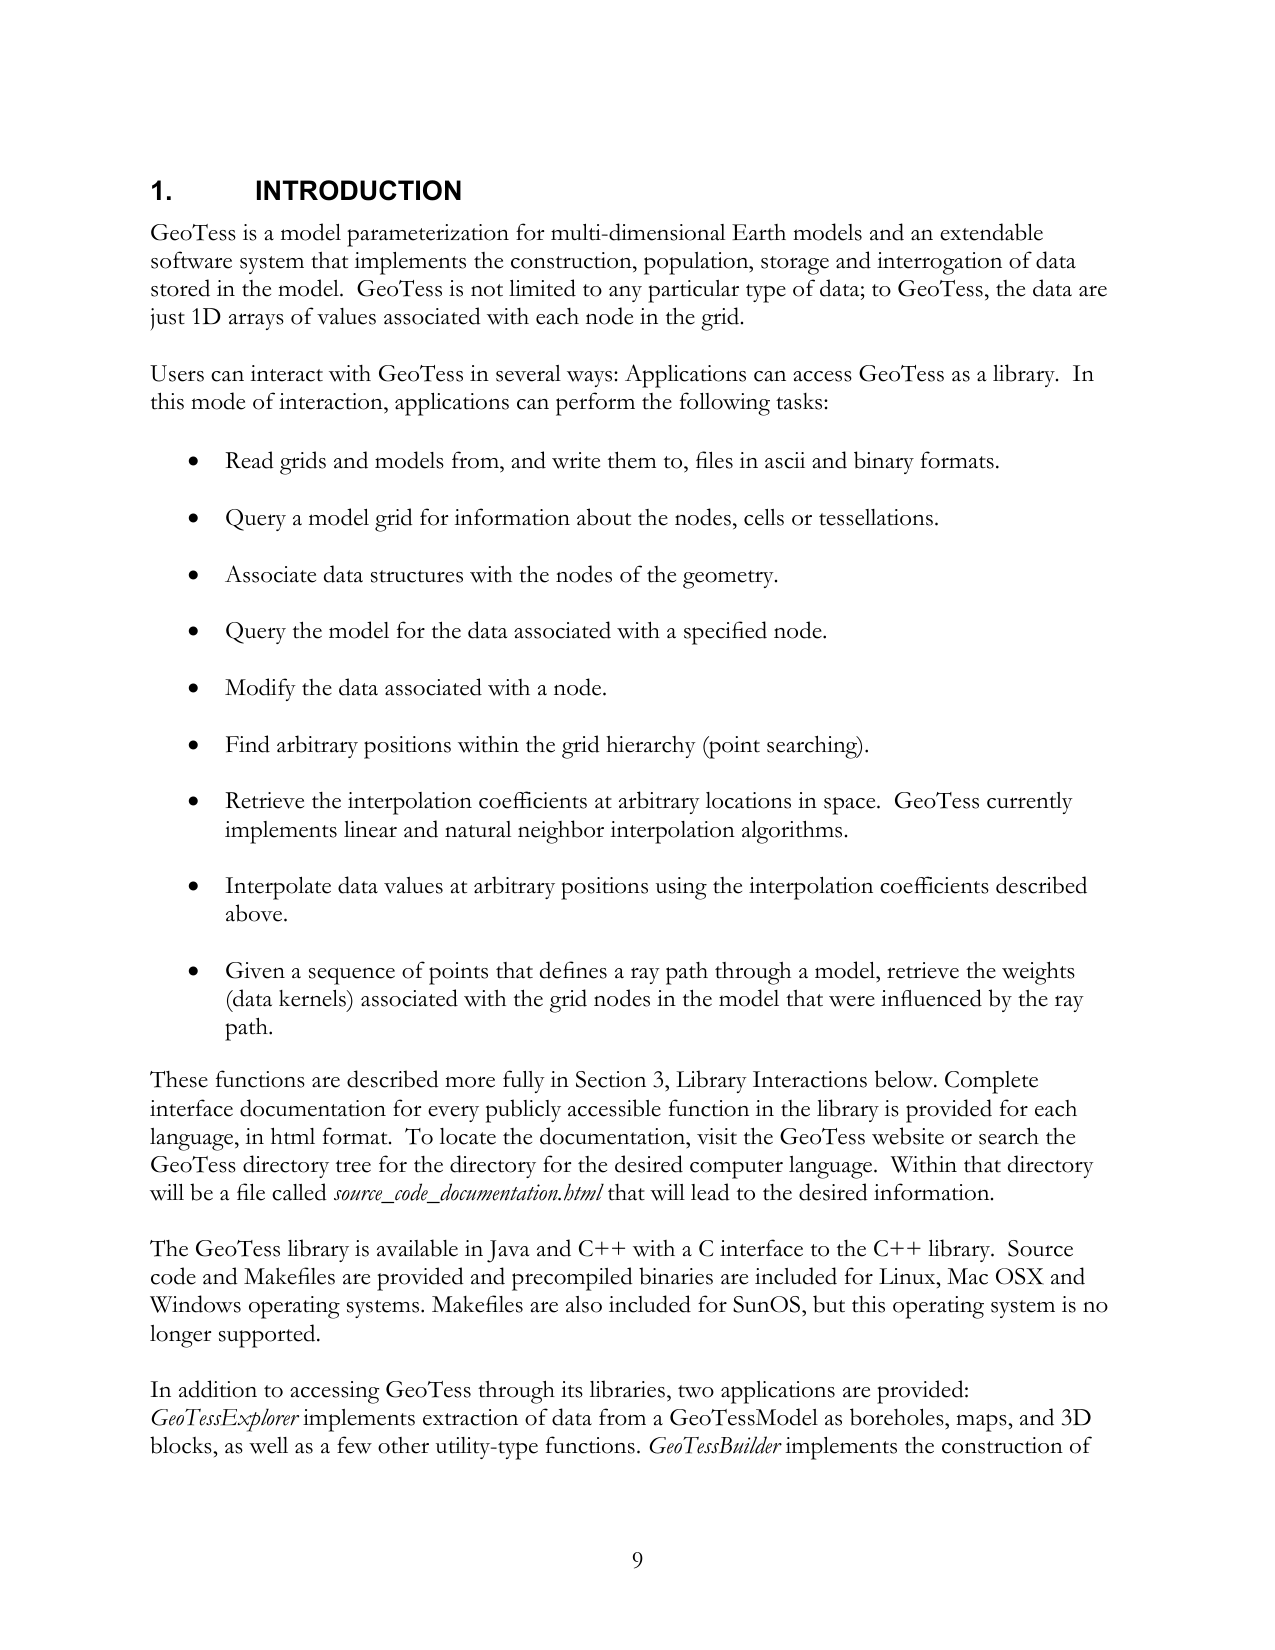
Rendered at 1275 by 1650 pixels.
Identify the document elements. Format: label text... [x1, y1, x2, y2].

list Modify the data associated with a node. [187, 670, 1125, 702]
list Read grids and models from, and write them to, files in ascii and binary formats. [187, 444, 1125, 475]
text GeoTess is a model parameterization for multi-dimensional Earth models and an extendable software system that implements the construction, population, storage and interrogation of data stored in the model. GeoTess is not limited to any particular type of data; to GeoTess, the data are just 1D arrays of values associated with each node in the grid. [150, 219, 1125, 331]
list Given a sequence of points that defines a ray path through a model, retrieve the weights (data kernels) associated with the grid nodes in the model that were influenced by the ray path. [187, 953, 1125, 1041]
text The GeoTess library is available in Java and C++ with a C interface to the C++ library. Source code and Makefiles are provided and precompiled binaries are included for Linux, Mac OSX and Windows operating systems. Makefiles are also included for SunOS, but this operating system is no longer supported. [150, 1235, 1125, 1347]
list Query the model for the data associated with a specified node. [187, 614, 1125, 645]
subtitle Introduction [150, 175, 1125, 206]
list Retrieve the interpolation coefficients at arbitrary locations in space. GeoTess currently implements linear and natural neighbor interpolation algorithms. [187, 784, 1125, 843]
list Interpolate data values at arbitrary positions using the interpolation coefficients described above. [187, 868, 1125, 928]
text Users can interact with GeoTess in several ways: Applications can access GeoTess as a library. In this mode of interaction, applications can perform the following tasks: [150, 359, 1125, 416]
list Associate data structures with the nodes of the geometry. [187, 557, 1125, 589]
text These functions are described more fully in Section 3, Library Interactions below. Complete interface documentation for every publicly accessible function in the library is provided for each language, in html format. To locate the documentation, visit the GeoTess website or search the GeoTess directory tree for the directory for the desired computer language. Within that directory will be a file called source_code_documentation.html that will lead to the desired information. [150, 1066, 1125, 1207]
list Find arbitrary positions within the grid hierarchy (point searching). [187, 727, 1125, 759]
list Query a model grid for information about the nodes, cells or tessellations. [187, 500, 1125, 532]
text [150, 1376, 1125, 1460]
